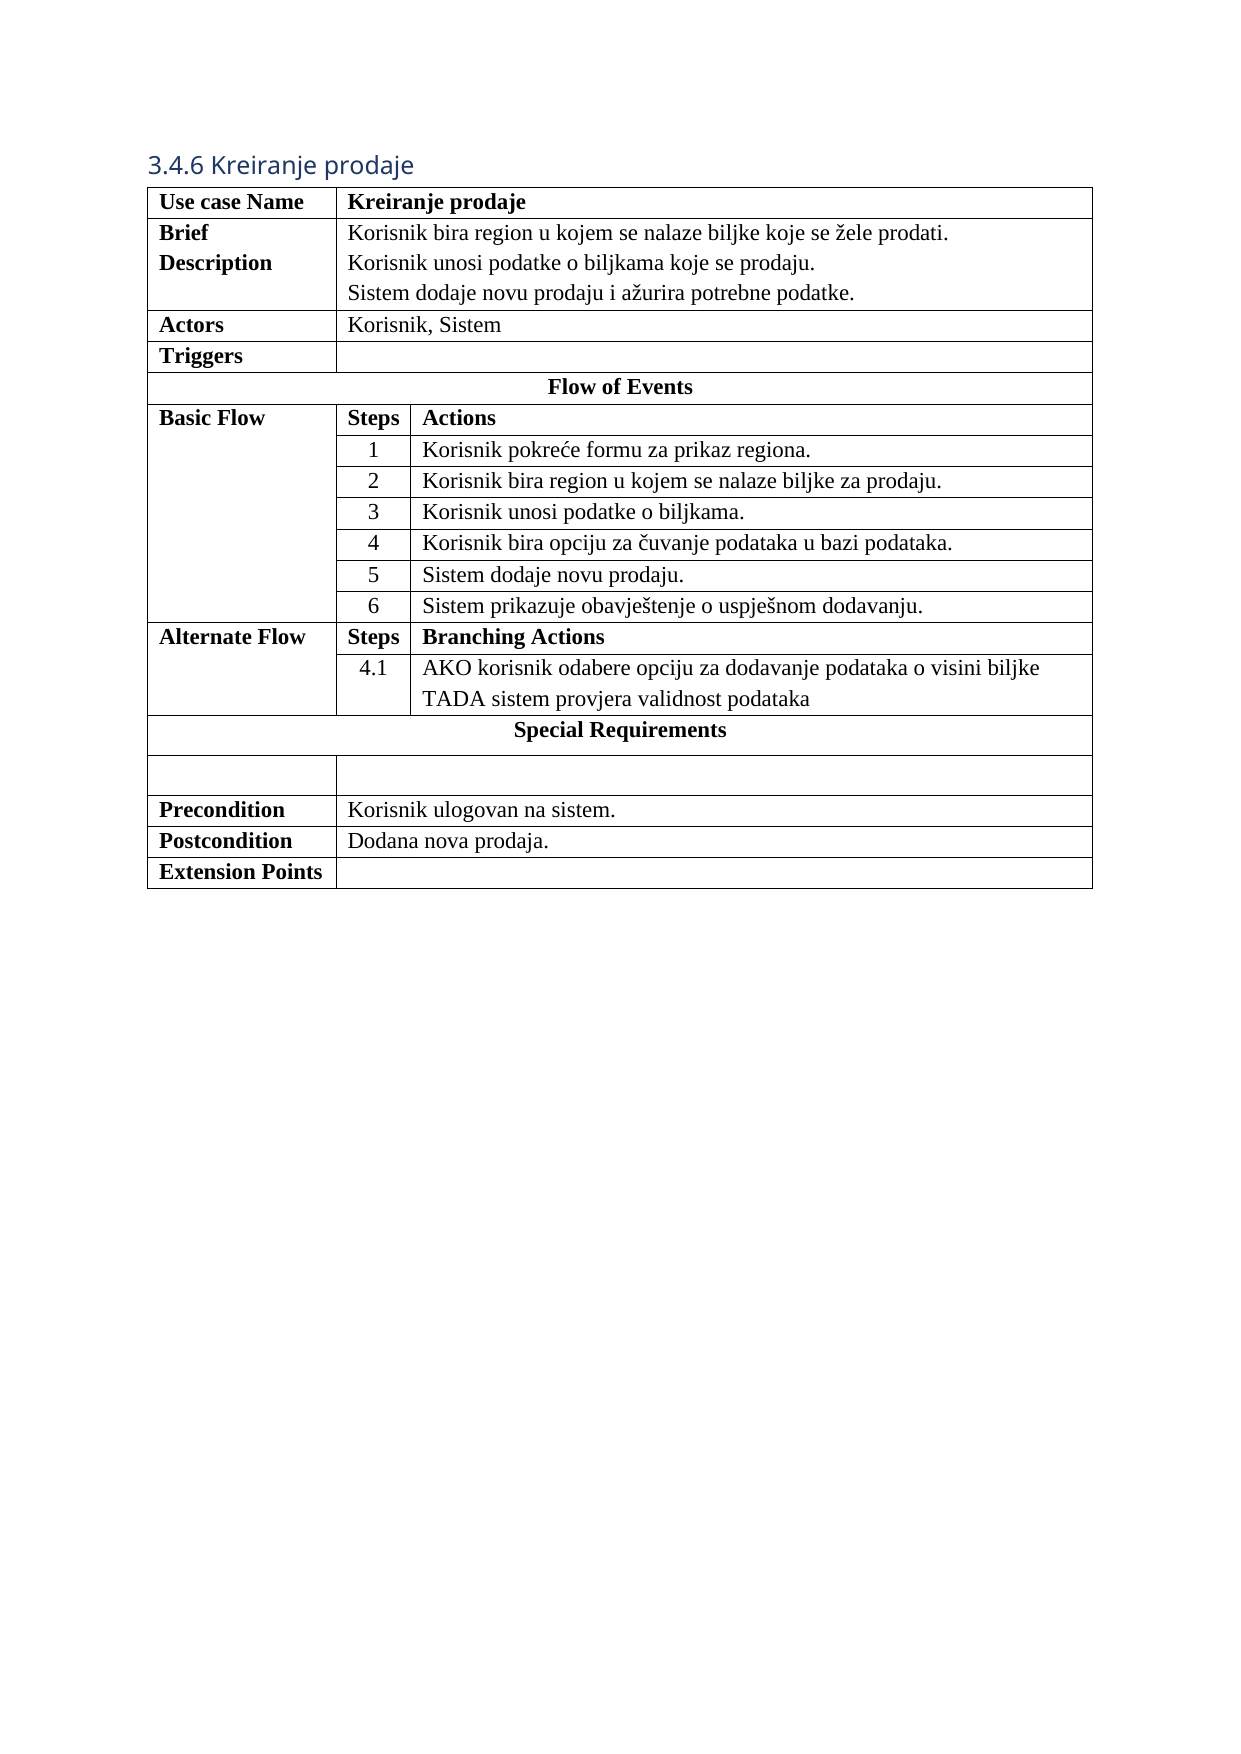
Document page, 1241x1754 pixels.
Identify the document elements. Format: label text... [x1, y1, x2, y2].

table_cell 4.1 [337, 655, 410, 715]
table_cell Dodana nova prodaja. [337, 827, 1092, 857]
table_cell 4 [337, 530, 410, 560]
table_cell Precondition [148, 796, 336, 826]
table_cell Branching Actions [411, 623, 1092, 653]
table_cell 3 [337, 498, 410, 528]
table_cell Brief Description [148, 219, 336, 310]
table_cell Postcondition [148, 827, 336, 857]
table_cell Extension Points [148, 858, 336, 888]
table_cell [337, 342, 1092, 372]
table_cell Actors [148, 311, 336, 341]
table_cell [148, 591, 336, 622]
table_cell Korisnik bira opciju za čuvanje podataka u bazi podataka. [411, 530, 1092, 560]
table_cell Korisnik pokreće formu za prikaz regiona. [411, 436, 1092, 466]
subtitle 3.4.6 Kreiranje prodaje [148, 148, 1093, 182]
table_cell AKO korisnik odabere opciju za dodavanje podataka o visini biljke TADA sistem provjera validnost podataka [411, 655, 1092, 715]
table_cell Korisnik, Sistem [337, 311, 1092, 341]
table_cell Steps [337, 623, 410, 653]
table_cell [148, 756, 336, 794]
table_cell 5 [337, 561, 410, 591]
table_cell 6 [337, 592, 410, 622]
table_cell [337, 858, 1092, 888]
table_cell Basic Flow [148, 405, 336, 591]
table_cell Korisnik ulogovan na sistem. [337, 796, 1092, 826]
table_cell Actions [411, 405, 1092, 435]
table_cell [337, 756, 1092, 794]
table_cell 2 [337, 467, 410, 497]
table_header Use case Name [148, 188, 336, 218]
table_cell Triggers [148, 342, 336, 372]
table_cell Sistem prikazuje obavještenje o uspješnom dodavanju. [411, 592, 1092, 622]
table_header Kreiranje prodaje [337, 188, 1092, 218]
table_cell Sistem dodaje novu prodaju. [411, 561, 1092, 591]
table_cell Alternate Flow [148, 623, 336, 715]
table_cell Flow of Events [148, 373, 1092, 403]
table_cell Steps [337, 405, 410, 435]
table_cell Korisnik bira region u kojem se nalaze biljke za prodaju. [411, 467, 1092, 497]
table_cell Korisnik bira region u kojem se nalaze biljke koje se žele prodati. Korisnik unosi podatke o biljkama koje se prodaju. Sistem dodaje novu prodaju i ažurira potrebne podatke. [337, 219, 1092, 310]
table_cell 1 [337, 436, 410, 466]
table_cell Special Requirements [148, 716, 1092, 755]
table_cell Korisnik unosi podatke o biljkama. [411, 498, 1092, 528]
